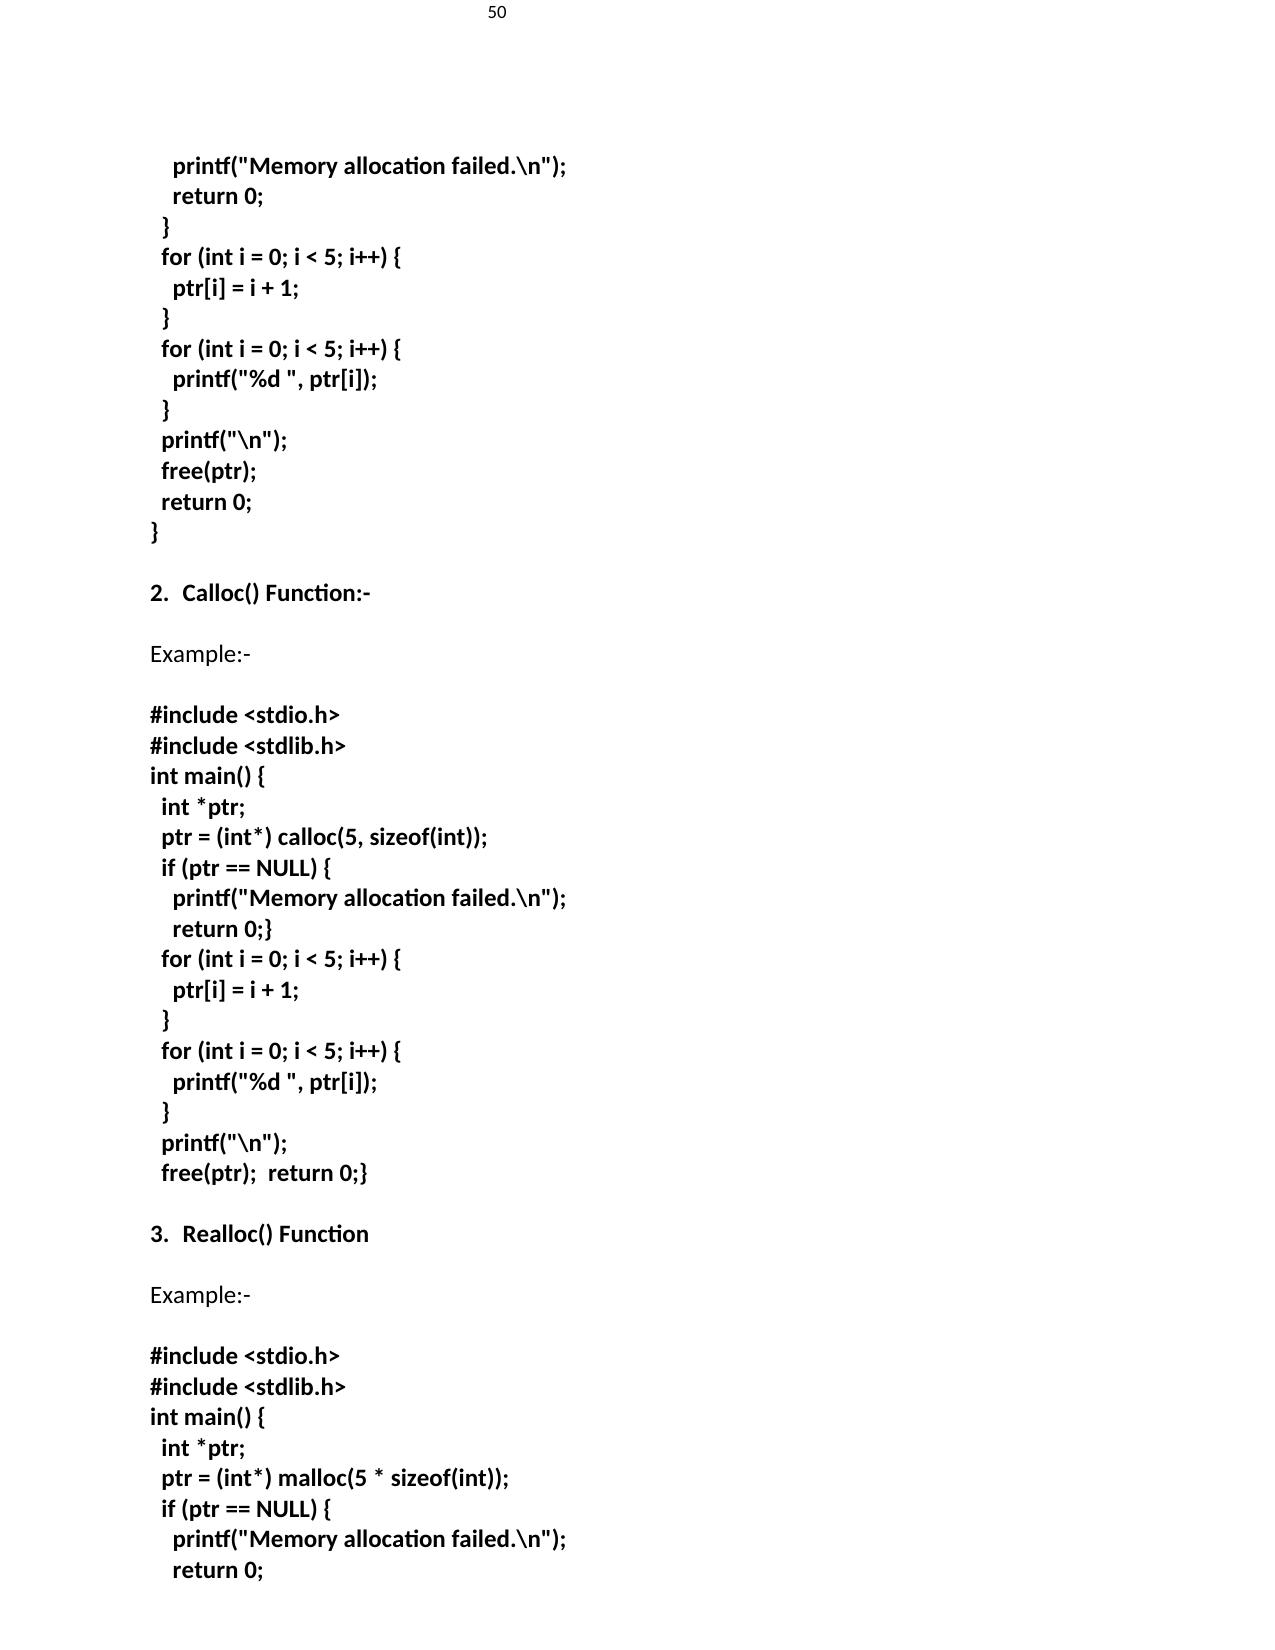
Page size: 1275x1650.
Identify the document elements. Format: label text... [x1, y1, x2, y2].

list if (ptr == NULL) { [150, 852, 1125, 882]
list #include <stdlib.h> [150, 730, 1125, 760]
list } [150, 303, 1125, 333]
list Calloc() Function:- [150, 577, 1125, 608]
list for (int i = 0; i < 5; i++) { [150, 242, 1125, 272]
list ptr = (int*) malloc(5 * sizeof(int)); [150, 1462, 1125, 1493]
list int *ptr; [150, 1432, 1125, 1462]
list if (ptr == NULL) { [150, 1493, 1125, 1523]
list printf("\n"); [150, 425, 1125, 455]
list for (int i = 0; i < 5; i++) { [150, 333, 1125, 364]
list int main() { [150, 760, 1125, 791]
list return 0; [150, 181, 1125, 211]
list int *ptr; [150, 791, 1125, 821]
list #include <stdlib.h> [150, 1371, 1125, 1401]
list printf("Memory allocation failed.\n"); [150, 1523, 1125, 1554]
list } [150, 211, 1125, 242]
list ptr[i] = i + 1; [150, 272, 1125, 303]
list } [150, 394, 1125, 425]
list ptr = (int*) calloc(5, sizeof(int)); [150, 821, 1125, 852]
list printf("Memory allocation failed.\n"); [150, 882, 1125, 913]
list printf("%d ", ptr[i]); [150, 364, 1125, 394]
list } [150, 1096, 1125, 1127]
list Realloc() Function [150, 1218, 1125, 1249]
list printf("Memory allocation failed.\n"); [150, 150, 1125, 181]
list for (int i = 0; i < 5; i++) { [150, 943, 1125, 974]
list #include <stdio.h> [150, 699, 1125, 730]
list free(ptr); return 0;} [150, 1157, 1125, 1188]
list ptr[i] = i + 1; [150, 974, 1125, 1004]
list } [150, 1004, 1125, 1035]
list return 0; [150, 486, 1125, 516]
list return 0; [150, 1554, 1125, 1584]
list } [150, 516, 1125, 547]
list int main() { [150, 1401, 1125, 1432]
list printf("\n"); [150, 1127, 1125, 1157]
list Example:- [150, 638, 1125, 669]
list return 0;} [150, 913, 1125, 943]
list Example:- [150, 1279, 1125, 1310]
list free(ptr); [150, 455, 1125, 486]
list #include <stdio.h> [150, 1340, 1125, 1371]
list printf("%d ", ptr[i]); [150, 1066, 1125, 1096]
list for (int i = 0; i < 5; i++) { [150, 1035, 1125, 1066]
